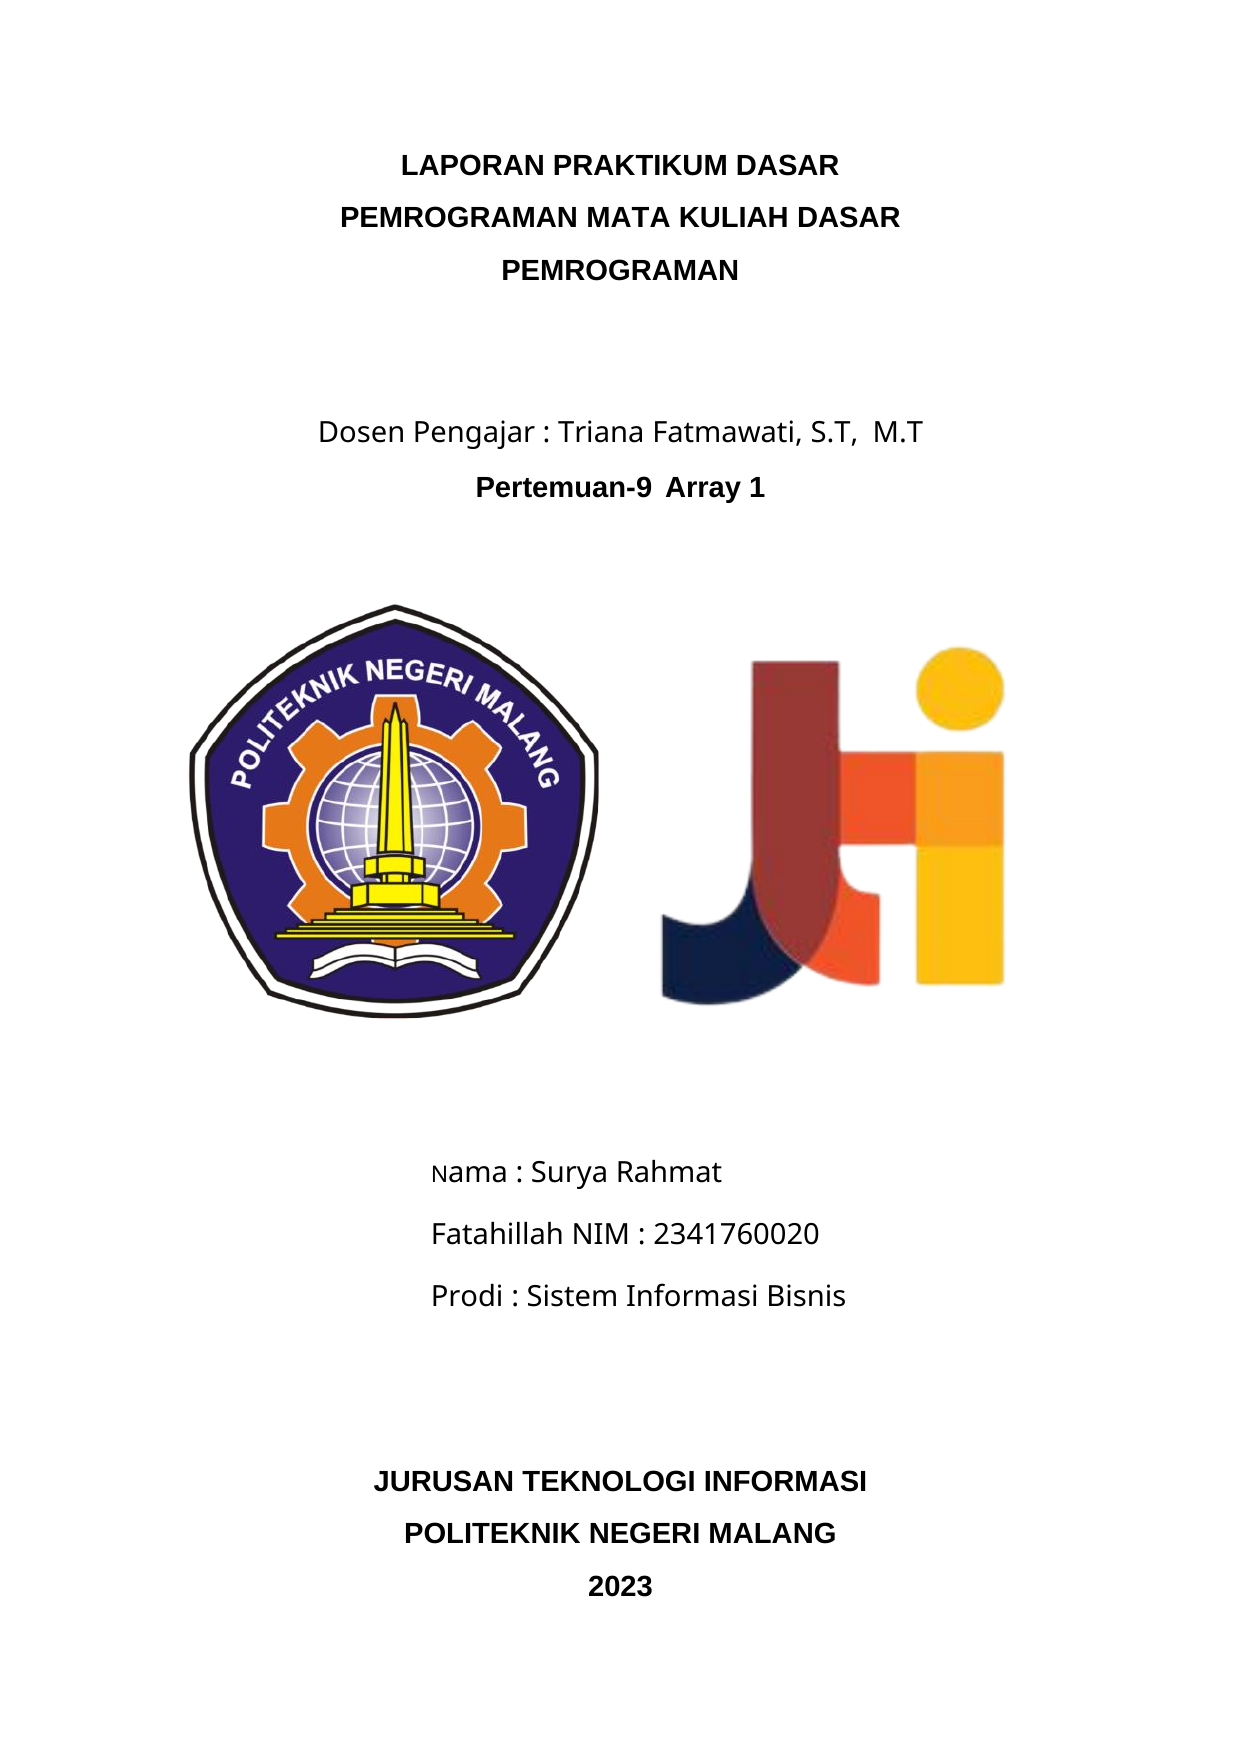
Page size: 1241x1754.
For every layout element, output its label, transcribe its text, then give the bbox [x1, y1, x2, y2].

subtitle JURUSAN TEKNOLOGI INFORMASI POLITEKNIK NEGERI MALANG 2023 [373, 1463, 868, 1603]
text Nama : Surya Rahmat Fatahillah NIM : 2341760020 [431, 1152, 851, 1253]
picture [188, 568, 1093, 1086]
text Prodi : Sistem Informasi Bisnis [431, 1276, 1103, 1315]
text Dosen Pengajar : Triana Fatmawati, S.T, M.T [277, 411, 963, 451]
subtitle Pertemuan-9 Array 1 [277, 470, 963, 503]
subtitle LAPORAN PRAKTIKUM DASAR PEMROGRAMAN MATA KULIAH DASAR PEMROGRAMAN [277, 148, 963, 286]
